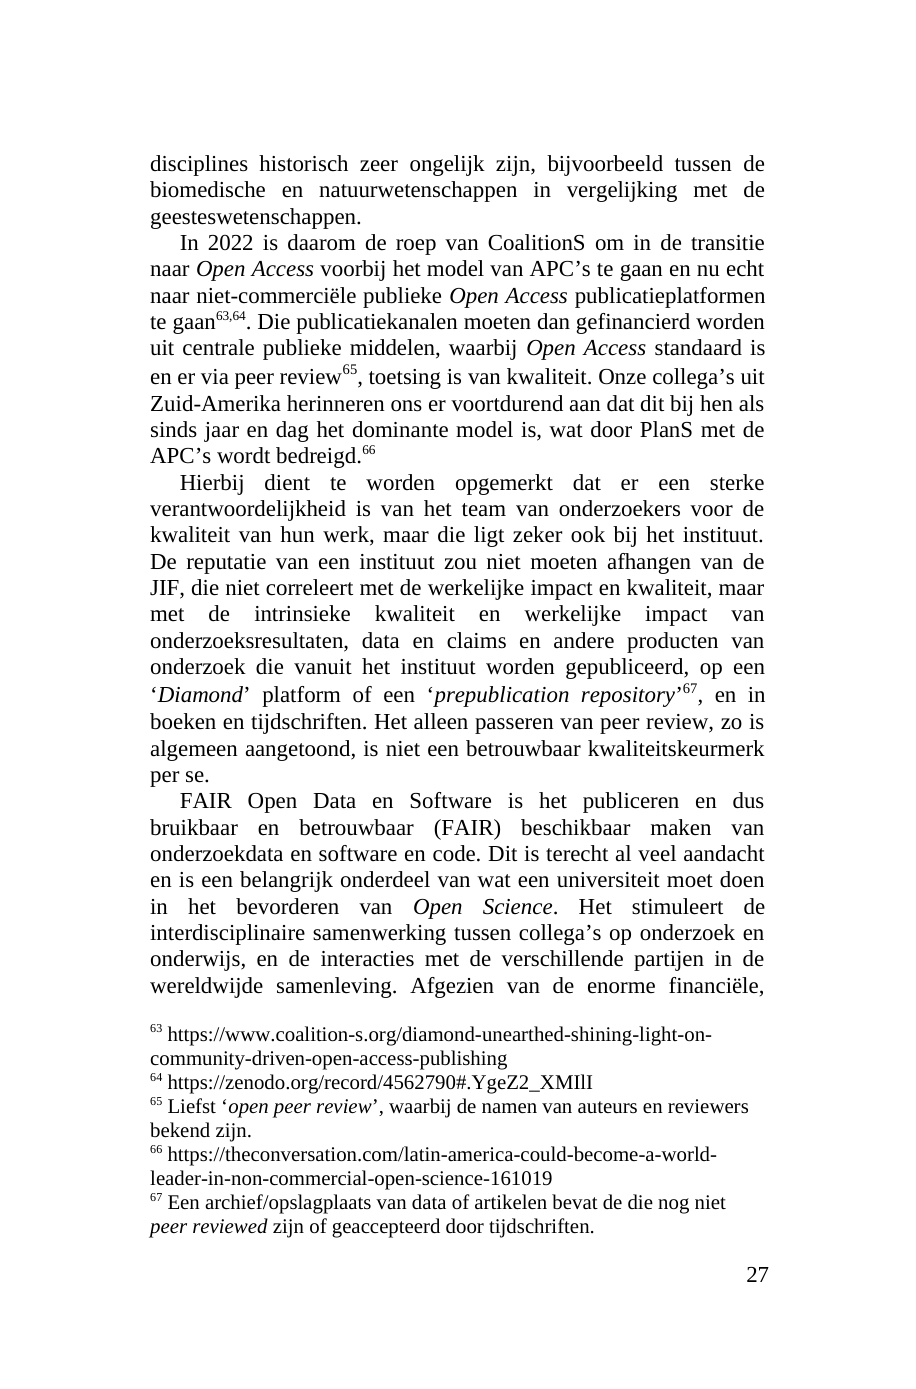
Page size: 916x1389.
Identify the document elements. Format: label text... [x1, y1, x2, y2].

text In 2022 is daarom de roep van CoalitionS om in de transitie naar Open Access voorbij het model van APC’s te gaan en nu echt naar niet-commerciële publieke Open Access publicatieplatformen te gaan,. Die publicatiekanalen moeten dan gefinancierd worden uit centrale publieke middelen, waarbij Open Access standaard is en er via peer review, toetsing is van kwaliteit. Onze collega’s uit Zuid-Amerika herinneren ons er voortdurend aan dat dit bij hen als sinds jaar en dag het dominante model is, wat door PlanS met de APC’s wordt bedreigd. [150, 229, 766, 469]
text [150, 150, 766, 229]
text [150, 787, 766, 998]
text Hierbij dient te worden opgemerkt dat er een sterke verantwoordelijkheid is van het team van onderzoekers voor de kwaliteit van hun werk, maar die ligt zeker ook bij het instituut. De reputatie van een instituut zou niet moeten afhangen van de JIF, die niet correleert met de werkelijke impact en kwaliteit, maar met de intrinsieke kwaliteit en werkelijke impact van onderzoeksresultaten, data en claims en andere producten van onderzoek die vanuit het instituut worden gepubliceerd, op een ‘Diamond’ platform of een ‘prepublication repository’, en in boeken en tijdschriften. Het alleen passeren van peer review, zo is algemeen aangetoond, is niet een betrouwbaar kwaliteitskeurmerk per se. [150, 469, 766, 787]
